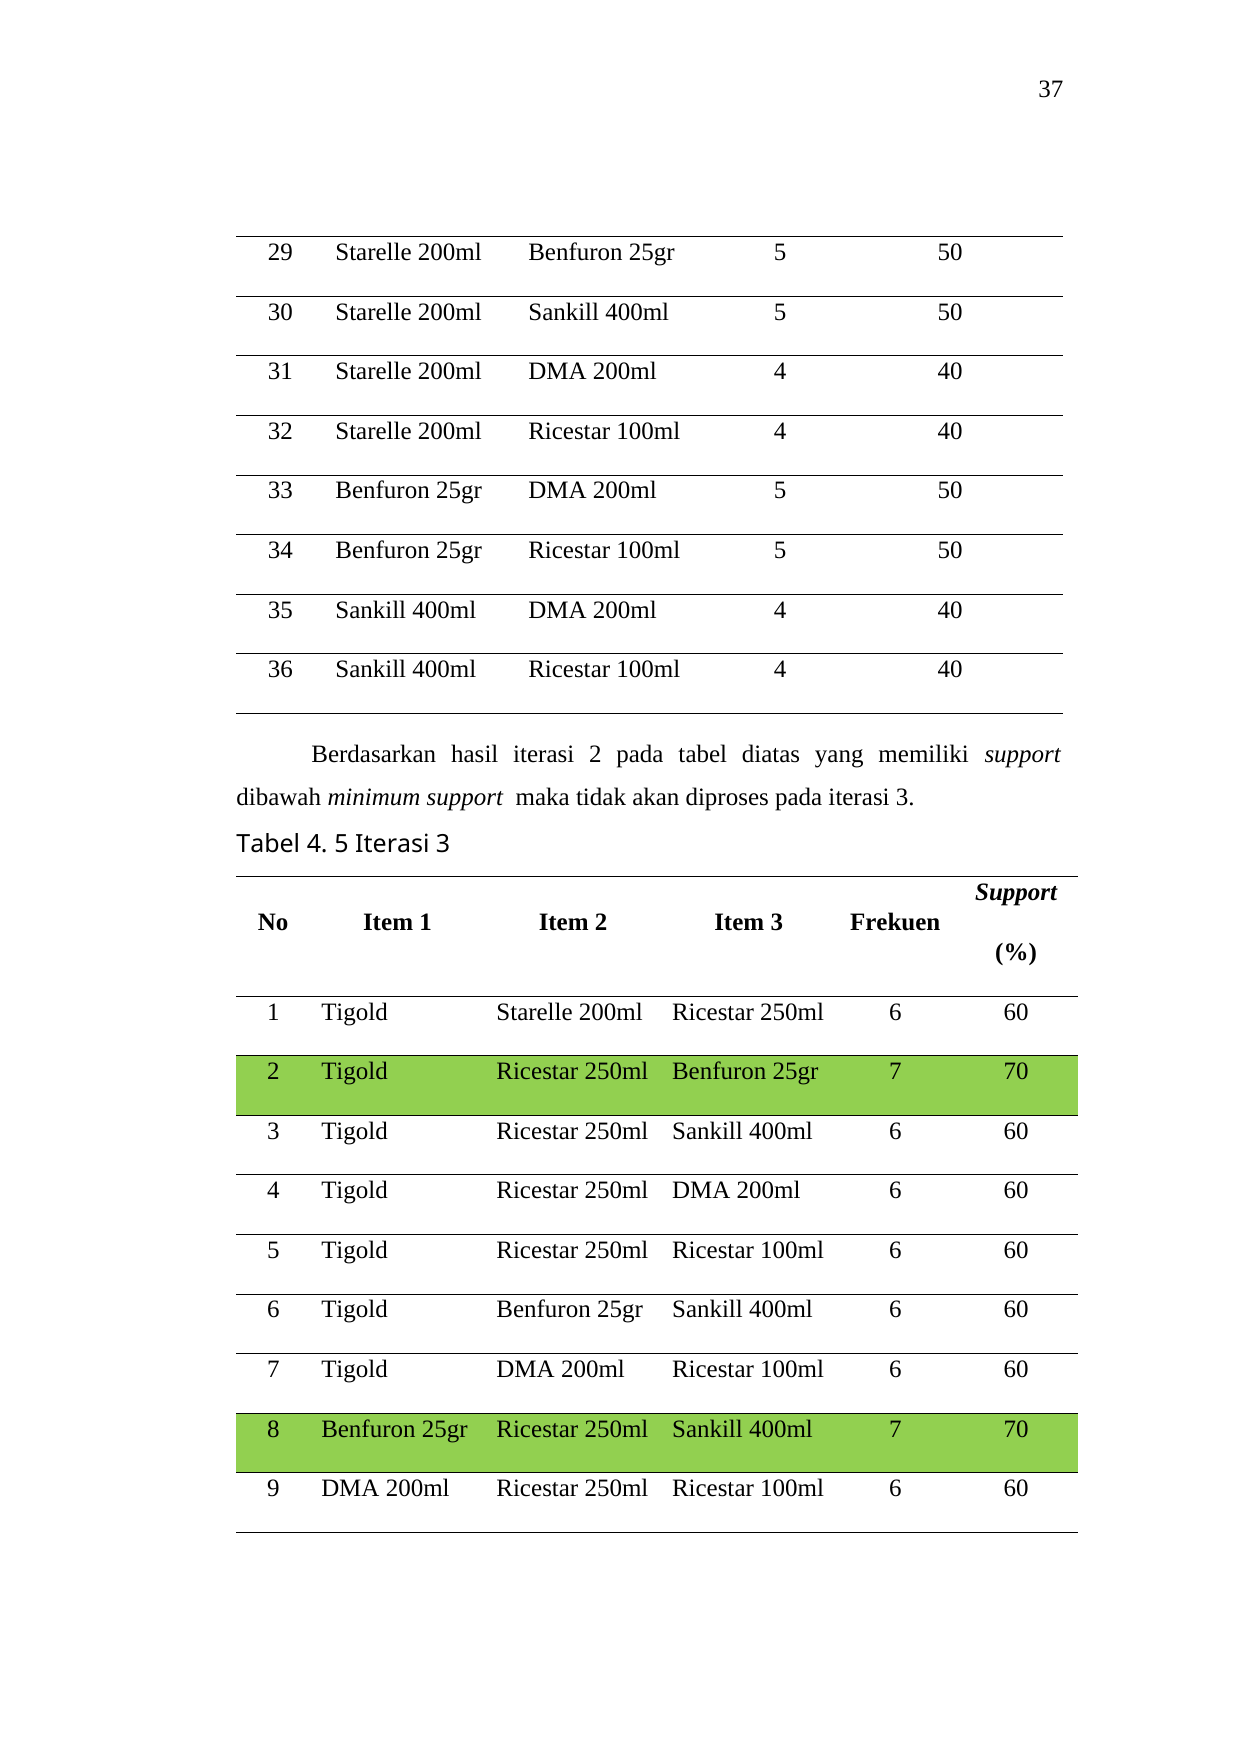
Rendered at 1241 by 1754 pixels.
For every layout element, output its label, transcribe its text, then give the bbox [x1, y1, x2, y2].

table_header Benfuron 25gr [517, 237, 723, 296]
table_cell Tigold [310, 1235, 485, 1293]
table_cell 4 [724, 595, 836, 653]
table_cell 3 [236, 1116, 310, 1174]
table_cell Ricestar 250ml [661, 997, 836, 1055]
table_header Item 1 [310, 877, 485, 996]
table_header Item 2 [485, 877, 661, 996]
table_cell Ricestar 100ml [517, 416, 723, 474]
table_cell DMA 200ml [310, 1473, 485, 1532]
table_cell 35 [236, 595, 324, 653]
table_cell 7 [236, 1354, 310, 1413]
table_cell 6 [236, 1295, 310, 1353]
table_cell DMA 200ml [661, 1175, 836, 1234]
table_cell Tigold [310, 1056, 485, 1115]
table_cell 4 [724, 416, 836, 474]
table_cell Ricestar 250ml [485, 1414, 661, 1472]
table_header Frekuen [836, 877, 954, 996]
table_cell Sankill 400ml [324, 654, 517, 713]
table_cell Starelle 200ml [485, 997, 661, 1055]
table_cell Ricestar 100ml [661, 1354, 836, 1413]
table_cell 50 [836, 535, 1063, 594]
list Berdasarkan hasil iterasi 2 pada tabel diatas yang memiliki support dibawah minimum support maka tidak akan diproses pada iterasi 3. [236, 739, 1063, 811]
table_cell 4 [724, 356, 836, 415]
table_cell DMA 200ml [517, 476, 723, 534]
table_cell DMA 200ml [485, 1354, 661, 1413]
table_cell 40 [836, 654, 1063, 713]
table_cell 70 [954, 1056, 1078, 1115]
table_header Starelle 200ml [324, 237, 517, 296]
table_cell 7 [836, 1056, 954, 1115]
table_cell 60 [954, 1116, 1078, 1174]
table_cell 30 [236, 297, 324, 355]
table_cell 7 [836, 1414, 954, 1472]
table_cell Starelle 200ml [324, 356, 517, 415]
table_cell Benfuron 25gr [661, 1056, 836, 1115]
table_cell Ricestar 250ml [485, 1056, 661, 1115]
table_header 5 [724, 237, 836, 296]
table_cell 1 [236, 997, 310, 1055]
table_cell 40 [836, 416, 1063, 474]
table_cell 40 [836, 595, 1063, 653]
table_cell 36 [236, 654, 324, 713]
table_cell 5 [724, 535, 836, 594]
table_cell 34 [236, 535, 324, 594]
table_cell DMA 200ml [517, 595, 723, 653]
table_cell 6 [836, 1354, 954, 1413]
table_cell 60 [954, 1354, 1078, 1413]
table_cell Sankill 400ml [661, 1116, 836, 1174]
table_cell Ricestar 250ml [485, 1473, 661, 1532]
table_cell Tigold [310, 1354, 485, 1413]
table_header Support (%) [954, 877, 1078, 996]
table_cell 70 [954, 1414, 1078, 1472]
table_cell 5 [236, 1235, 310, 1293]
table_cell 8 [236, 1414, 310, 1472]
table_cell 33 [236, 476, 324, 534]
table_header No [236, 877, 310, 996]
table_cell 6 [836, 1295, 954, 1353]
table_cell 40 [836, 356, 1063, 415]
table_cell Sankill 400ml [661, 1414, 836, 1472]
table_cell 6 [836, 1473, 954, 1532]
table_header Item 3 [661, 877, 836, 996]
table_cell Tigold [310, 1175, 485, 1234]
text Tabel 4. 5 Iterasi 3 [236, 825, 1063, 859]
table_cell Ricestar 250ml [485, 1235, 661, 1293]
table_cell 60 [954, 1235, 1078, 1293]
table_cell Sankill 400ml [517, 297, 723, 355]
table_cell Tigold [310, 1295, 485, 1353]
table_cell 6 [836, 997, 954, 1055]
table_header 29 [236, 237, 324, 296]
table_cell Starelle 200ml [324, 416, 517, 474]
table_cell Benfuron 25gr [485, 1295, 661, 1353]
table_cell Tigold [310, 1116, 485, 1174]
table_cell 50 [836, 297, 1063, 355]
table_cell 5 [724, 476, 836, 534]
table_cell 50 [836, 476, 1063, 534]
table_cell 60 [954, 1175, 1078, 1234]
table_cell Benfuron 25gr [310, 1414, 485, 1472]
table_cell DMA 200ml [517, 356, 723, 415]
table_cell 5 [724, 297, 836, 355]
table_cell Sankill 400ml [324, 595, 517, 653]
table_cell Ricestar 100ml [661, 1473, 836, 1532]
table_cell Tigold [310, 997, 485, 1055]
table_cell Ricestar 100ml [661, 1235, 836, 1293]
table_cell Ricestar 100ml [517, 535, 723, 594]
table_cell 6 [836, 1116, 954, 1174]
table_cell 6 [836, 1175, 954, 1234]
table_cell 60 [954, 997, 1078, 1055]
table_cell 4 [724, 654, 836, 713]
table_cell 60 [954, 1473, 1078, 1532]
table_cell Benfuron 25gr [324, 476, 517, 534]
table_cell 6 [836, 1235, 954, 1293]
table_header 50 [836, 237, 1063, 296]
table_cell Starelle 200ml [324, 297, 517, 355]
table_cell 9 [236, 1473, 310, 1532]
table_cell Ricestar 250ml [485, 1116, 661, 1174]
table_cell 4 [236, 1175, 310, 1234]
table_cell 2 [236, 1056, 310, 1115]
table_cell 31 [236, 356, 324, 415]
table_cell 60 [954, 1295, 1078, 1353]
table_cell Ricestar 100ml [517, 654, 723, 713]
table_cell Ricestar 250ml [485, 1175, 661, 1234]
table_cell Benfuron 25gr [324, 535, 517, 594]
table_cell Sankill 400ml [661, 1295, 836, 1353]
table_cell 32 [236, 416, 324, 474]
